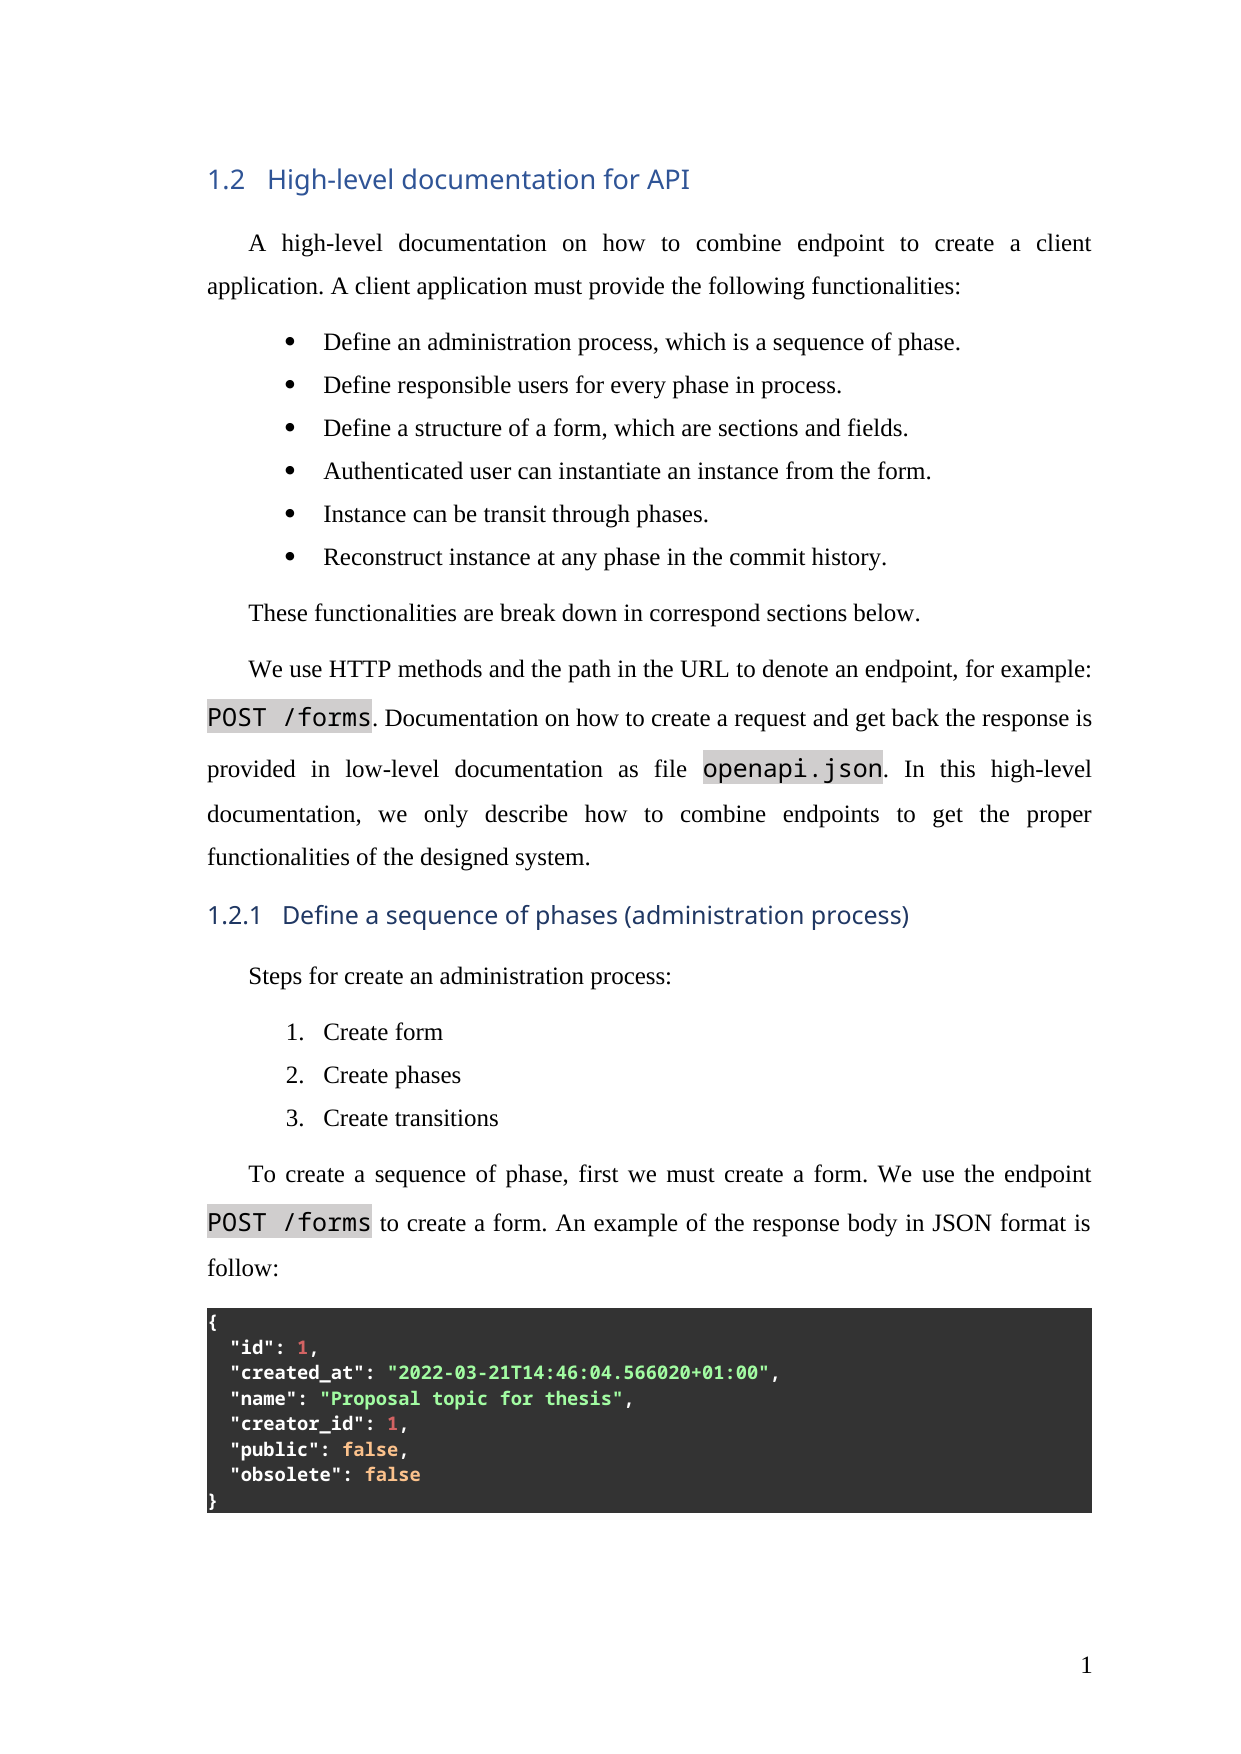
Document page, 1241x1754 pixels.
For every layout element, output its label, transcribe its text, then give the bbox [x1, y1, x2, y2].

list Define responsible users for every phase in process. [286, 370, 1092, 399]
text } [207, 1487, 1092, 1513]
list Create phases [286, 1060, 1092, 1089]
text These functionalities are break down in correspond sections below. [207, 598, 1092, 627]
list Create form [286, 1017, 1092, 1046]
text "creator_id": 1, [207, 1411, 1092, 1436]
subtitle Define a sequence of phases (administration process) [207, 898, 1092, 932]
text A high-level documentation on how to combine endpoint to create a client application. A client application must provide the following functionalities: [207, 228, 1092, 300]
text "obsolete": false [207, 1462, 1092, 1487]
text To create a sequence of phase, first we must create a form. We use the endpoint POST /forms to create a form. An example of the response body in JSON format is follow: [207, 1159, 1092, 1282]
text "public": false, [207, 1436, 1092, 1462]
list Define a structure of a form, which are sections and fields. [286, 413, 1092, 442]
text Steps for create an administration process: [207, 961, 1092, 990]
subtitle High-level documentation for API [207, 160, 1092, 197]
text We use HTTP methods and the path in the URL to denote an endpoint, for example: POST /forms. Documentation on how to create a request and get back the response is provided in low-level documentation as file openapi.json. In this high-level documentation, we only describe how to combine endpoints to get the proper functionalities of the designed system. [207, 654, 1092, 871]
text "id": 1, [207, 1334, 1092, 1359]
text "name": "Proposal topic for thesis", [207, 1385, 1092, 1411]
list Authenticated user can instantiate an instance from the form. [286, 456, 1092, 485]
list Instance can be transit through phases. [286, 499, 1092, 528]
text "created_at": "2022-03-21T14:46:04.566020+01:00", [207, 1359, 1092, 1385]
list Create transitions [286, 1103, 1092, 1132]
list Define an administration process, which is a sequence of phase. [286, 327, 1092, 356]
text { [207, 1308, 1092, 1334]
list Reconstruct instance at any phase in the commit history. [286, 542, 1092, 571]
